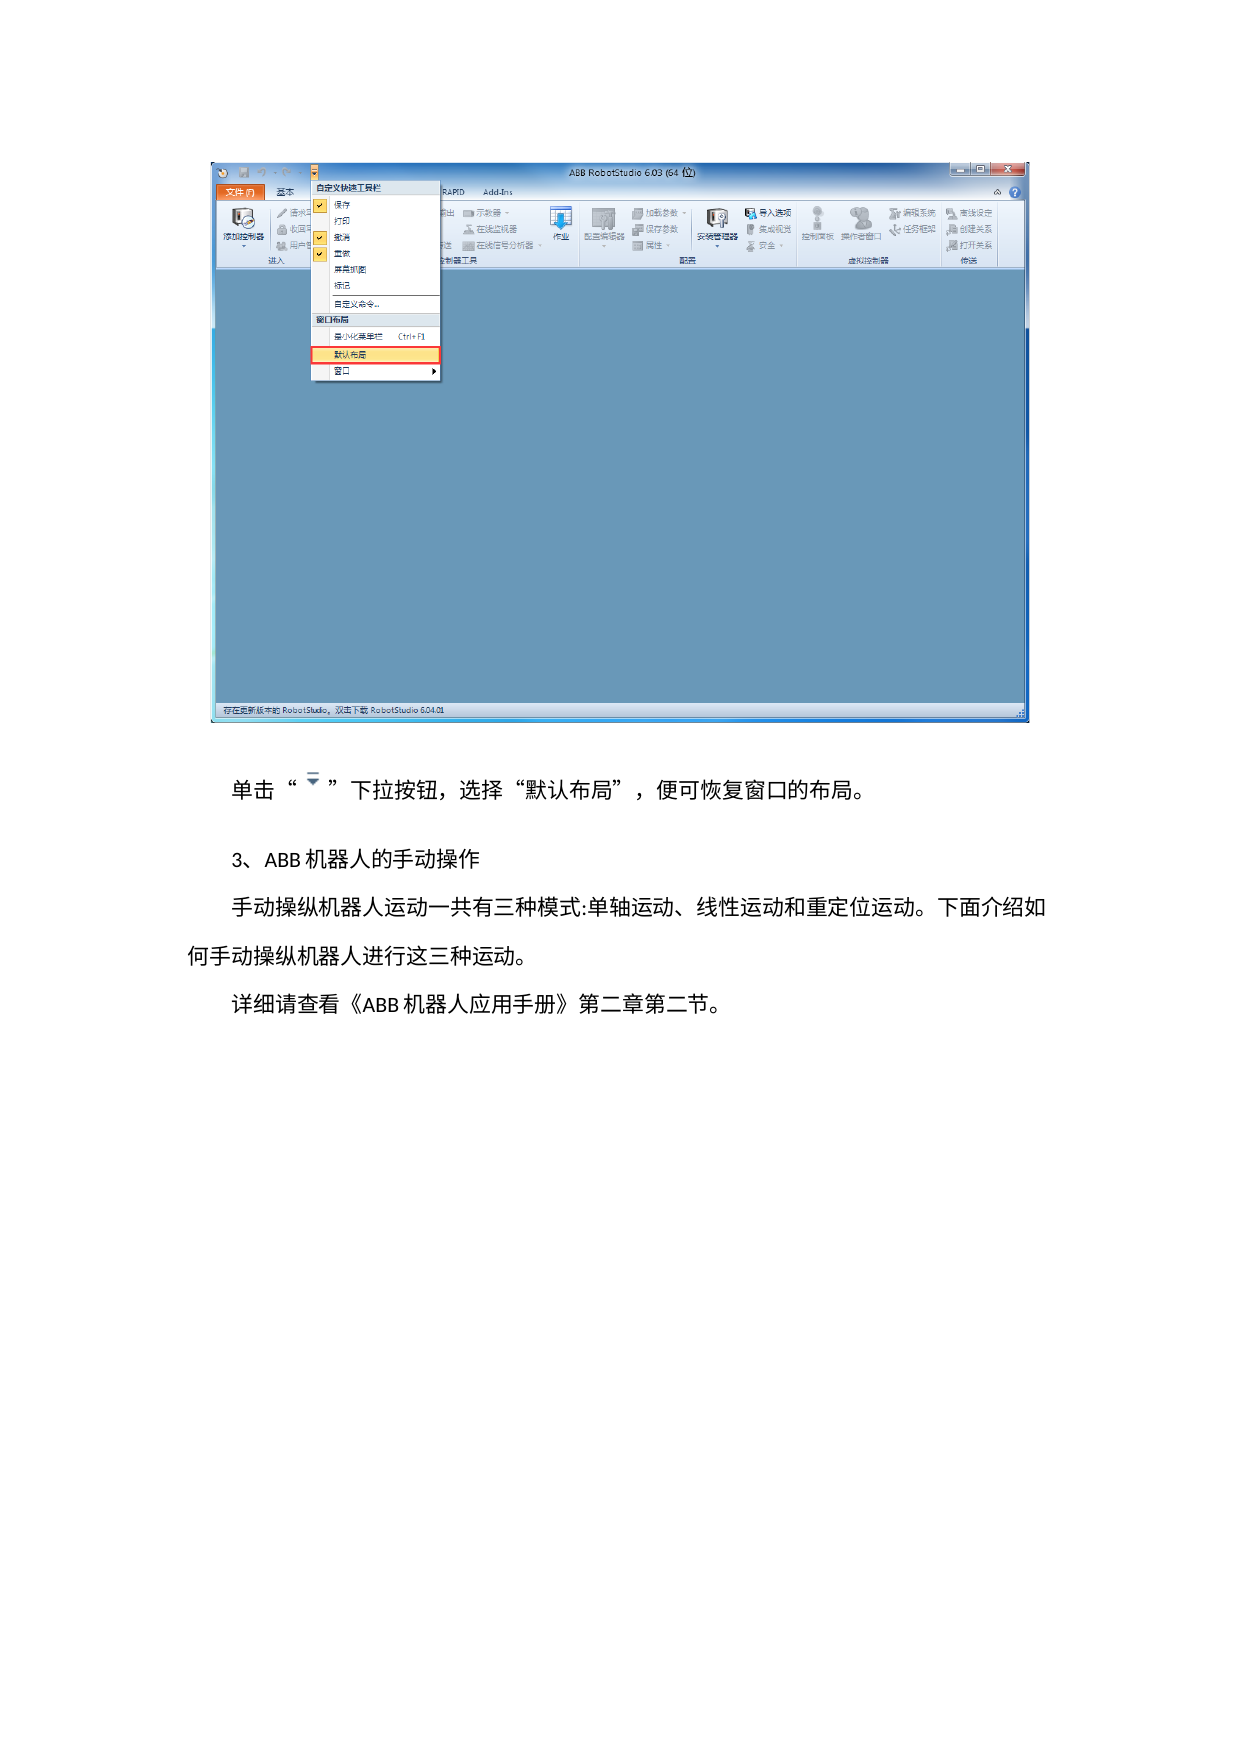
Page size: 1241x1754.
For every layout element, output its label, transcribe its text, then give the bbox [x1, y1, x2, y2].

text 手动操纵机器人运动一共有三种模式:单轴运动、线性运动和重定位运动。下面介绍如何手动操纵机器人进行这三种运动。 [187, 889, 1053, 971]
picture [210, 162, 1030, 723]
text 单击“”下拉按钮，选择“默认布局”，便可恢复窗口的布局。 [187, 760, 1053, 825]
picture [296, 760, 329, 798]
text 3、ABB机器人的手动操作 [187, 841, 1053, 874]
text 详细请查看《ABB机器人应用手册》第二章第二节。 [187, 987, 1053, 1019]
